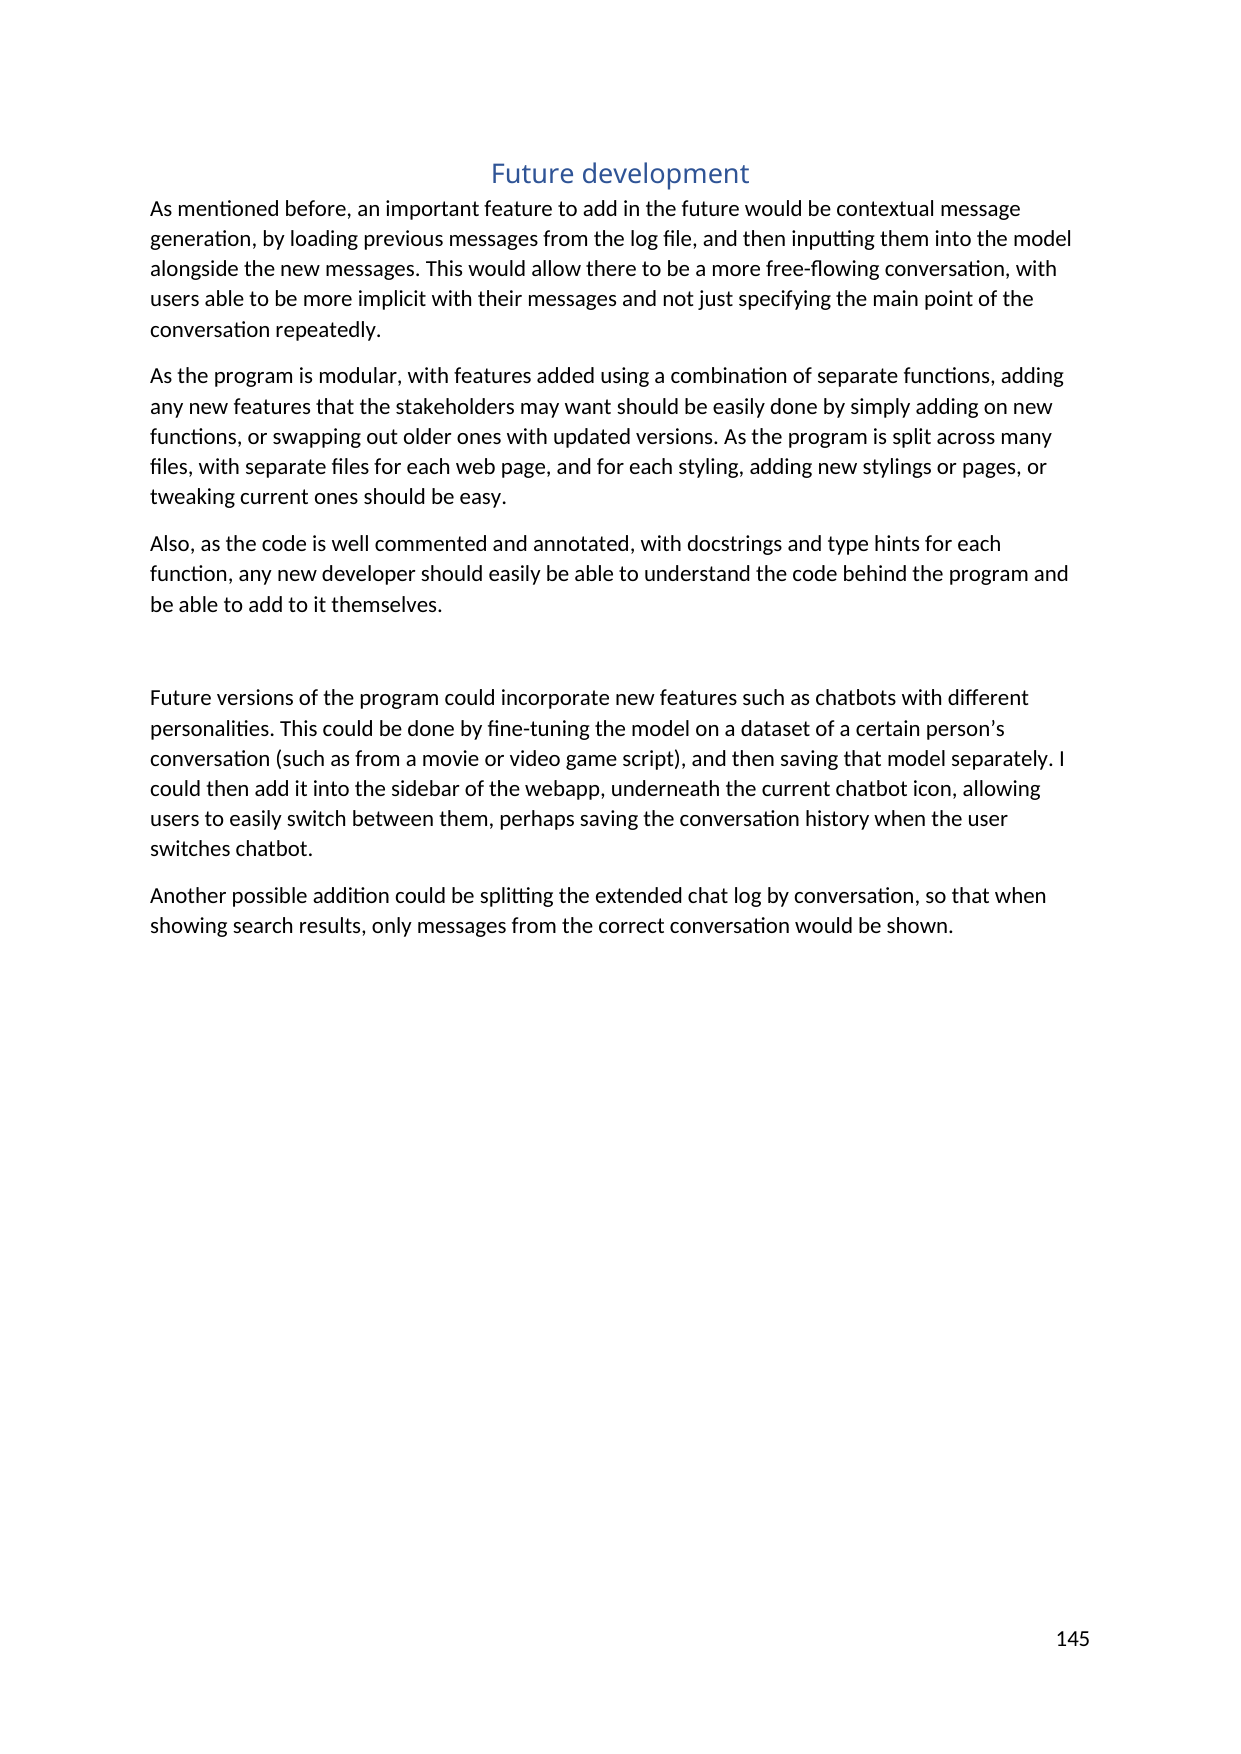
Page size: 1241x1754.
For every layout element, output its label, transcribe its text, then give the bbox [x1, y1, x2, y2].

text As the program is modular, with features added using a combination of separate functions, adding any new features that the stakeholders may want should be easily done by simply adding on new functions, or swapping out older ones with updated versions. As the program is split across many files, with separate files for each web page, and for each styling, adding new stylings or pages, or tweaking current ones should be easy. [150, 362, 1090, 511]
text Another possible addition could be splitting the extended chat log by conversation, so that when showing search results, only messages from the correct conversation would be shown. [150, 881, 1090, 940]
subtitle Future development [150, 154, 1090, 191]
text Also, as the code is well commented and annotated, with docstrings and type hints for each function, any new developer should easily be able to understand the code behind the program and be able to add to it themselves. [150, 529, 1090, 618]
text Future versions of the program could incorporate new features such as chatbots with different personalities. This could be done by fine-tuning the model on a dataset of a certain person’s conversation (such as from a movie or video game script), and then saving that model separately. I could then add it into the sidebar of the webapp, underneath the current chatbot icon, allowing users to easily switch between them, perhaps saving the conversation history when the user switches chatbot. [150, 683, 1090, 863]
text As mentioned before, an important feature to add in the future would be contextual message generation, by loading previous messages from the log file, and then inputting them into the model alongside the new messages. This would allow there to be a more free-flowing conversation, with users able to be more implicit with their messages and not just specifying the main point of the conversation repeatedly. [150, 194, 1090, 343]
